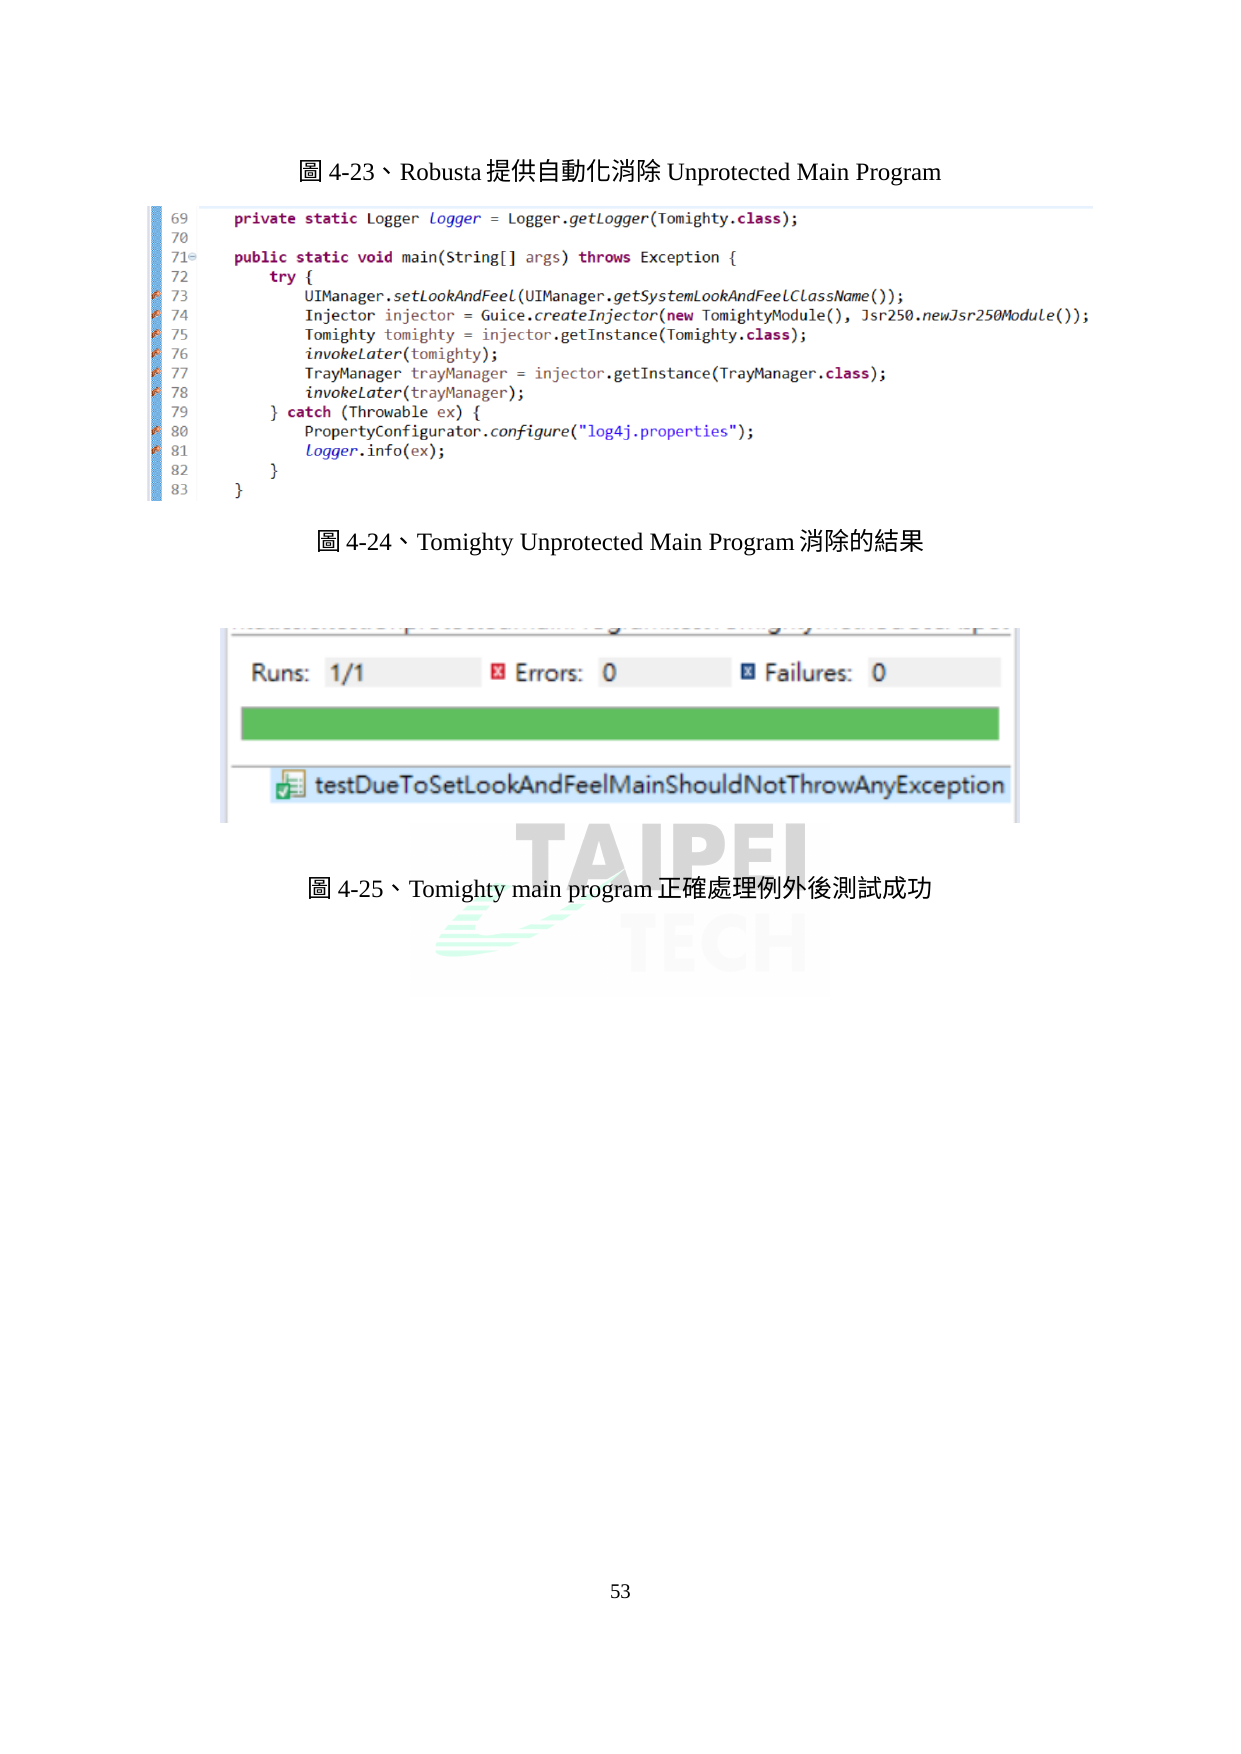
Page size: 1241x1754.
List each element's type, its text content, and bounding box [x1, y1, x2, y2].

picture [220, 628, 1020, 823]
text 圖4-23、Robusta提供自動化消除Unprotected Main Program [148, 151, 1092, 188]
text 圖4-24、Tomighty Unprotected Main Program消除的結果 [148, 521, 1092, 558]
text 圖4-25、Tomighty main program正確處理例外後測試成功 [148, 867, 1092, 905]
picture [147, 206, 1093, 501]
